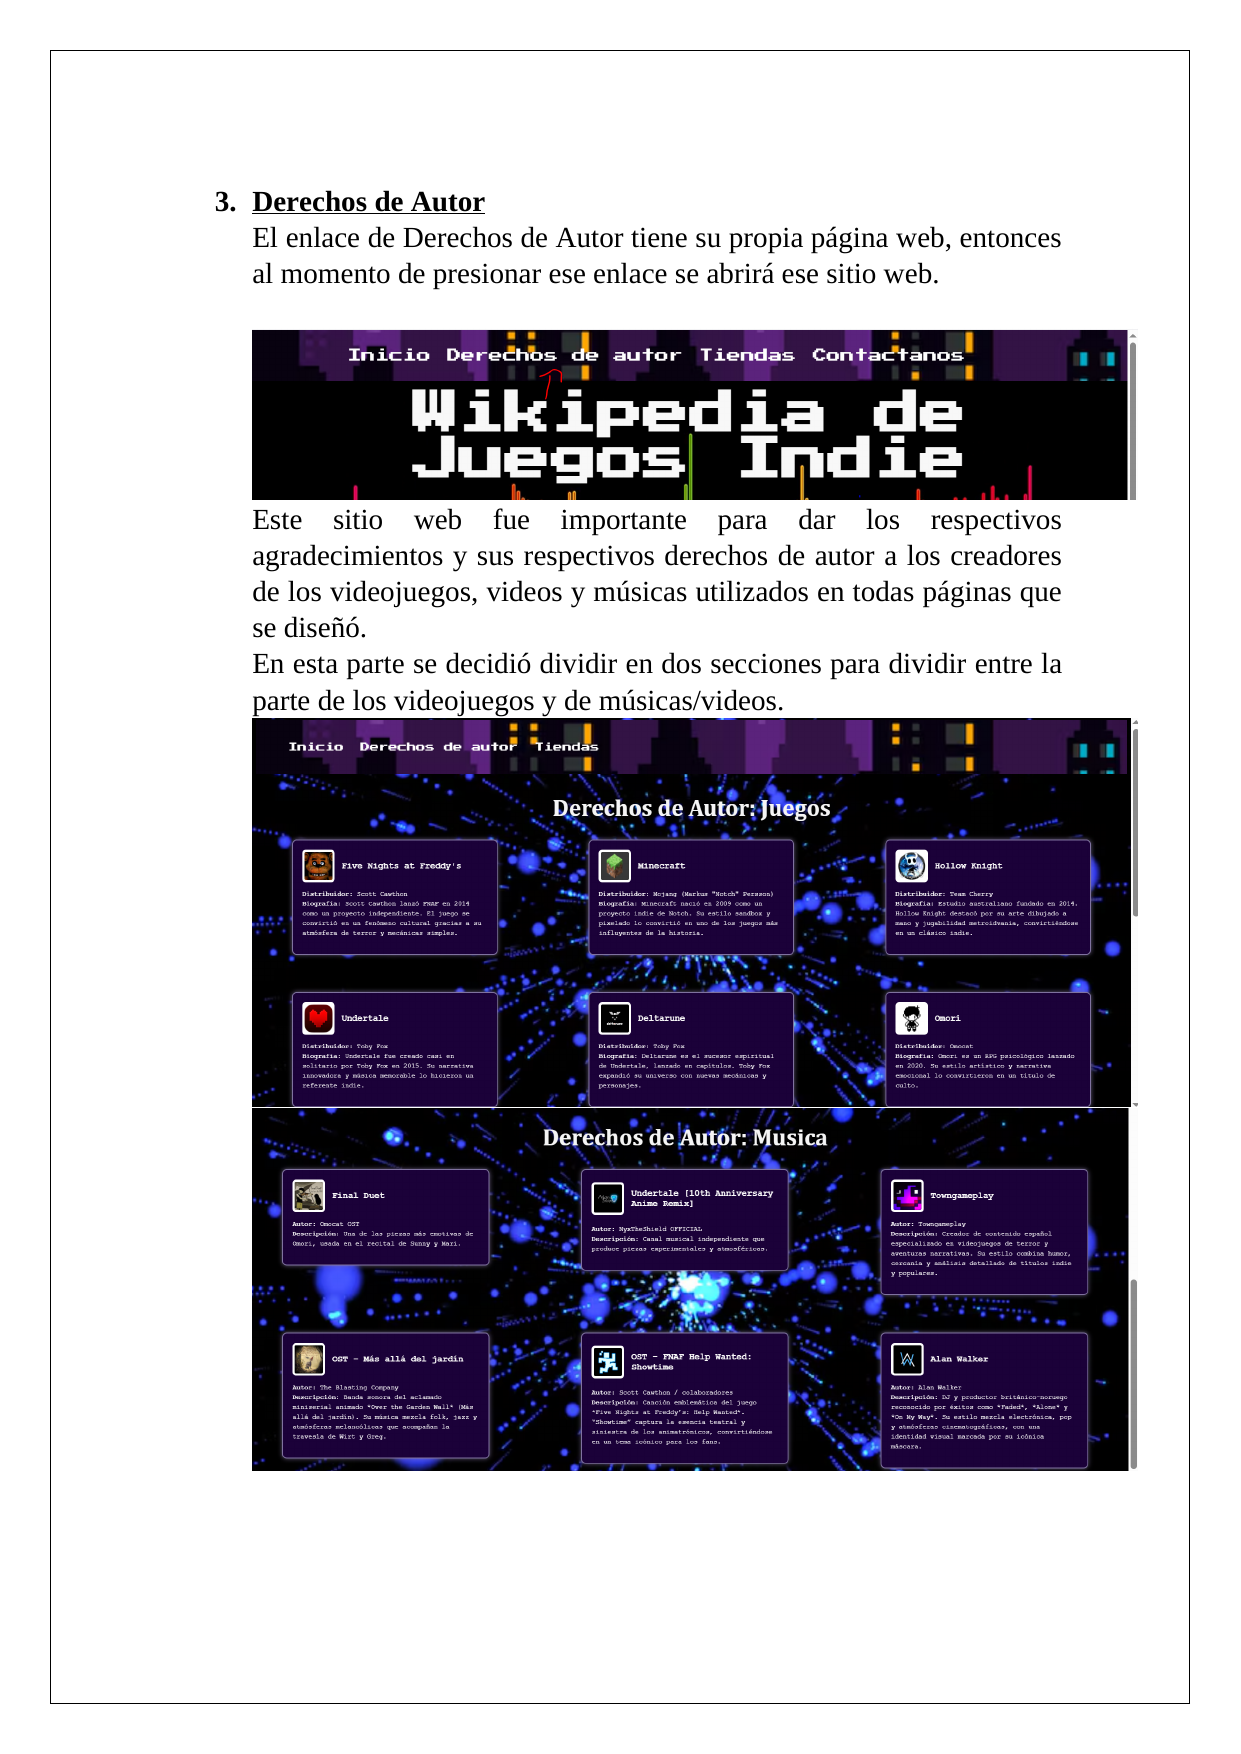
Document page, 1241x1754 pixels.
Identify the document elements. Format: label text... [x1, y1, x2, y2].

picture [252, 718, 1138, 1107]
list En esta parte se decidió dividir en dos secciones para dividir entre la parte de los videojuegos y de músicas/videos. [252, 647, 1063, 716]
picture [252, 1108, 1138, 1471]
picture [252, 328, 1138, 500]
list Derechos de Autor [214, 184, 1063, 217]
list Este sitio web fue importante para dar los respectivos agradecimientos y sus respectivos derechos de autor a los creadores de los videojuegos, videos y músicas utilizados en todas páginas que se diseñó. [252, 502, 1063, 644]
list El enlace de Derechos de Autor tiene su propia página web, entonces al momento de presionar ese enlace se abrirá ese sitio web. [252, 220, 1063, 289]
